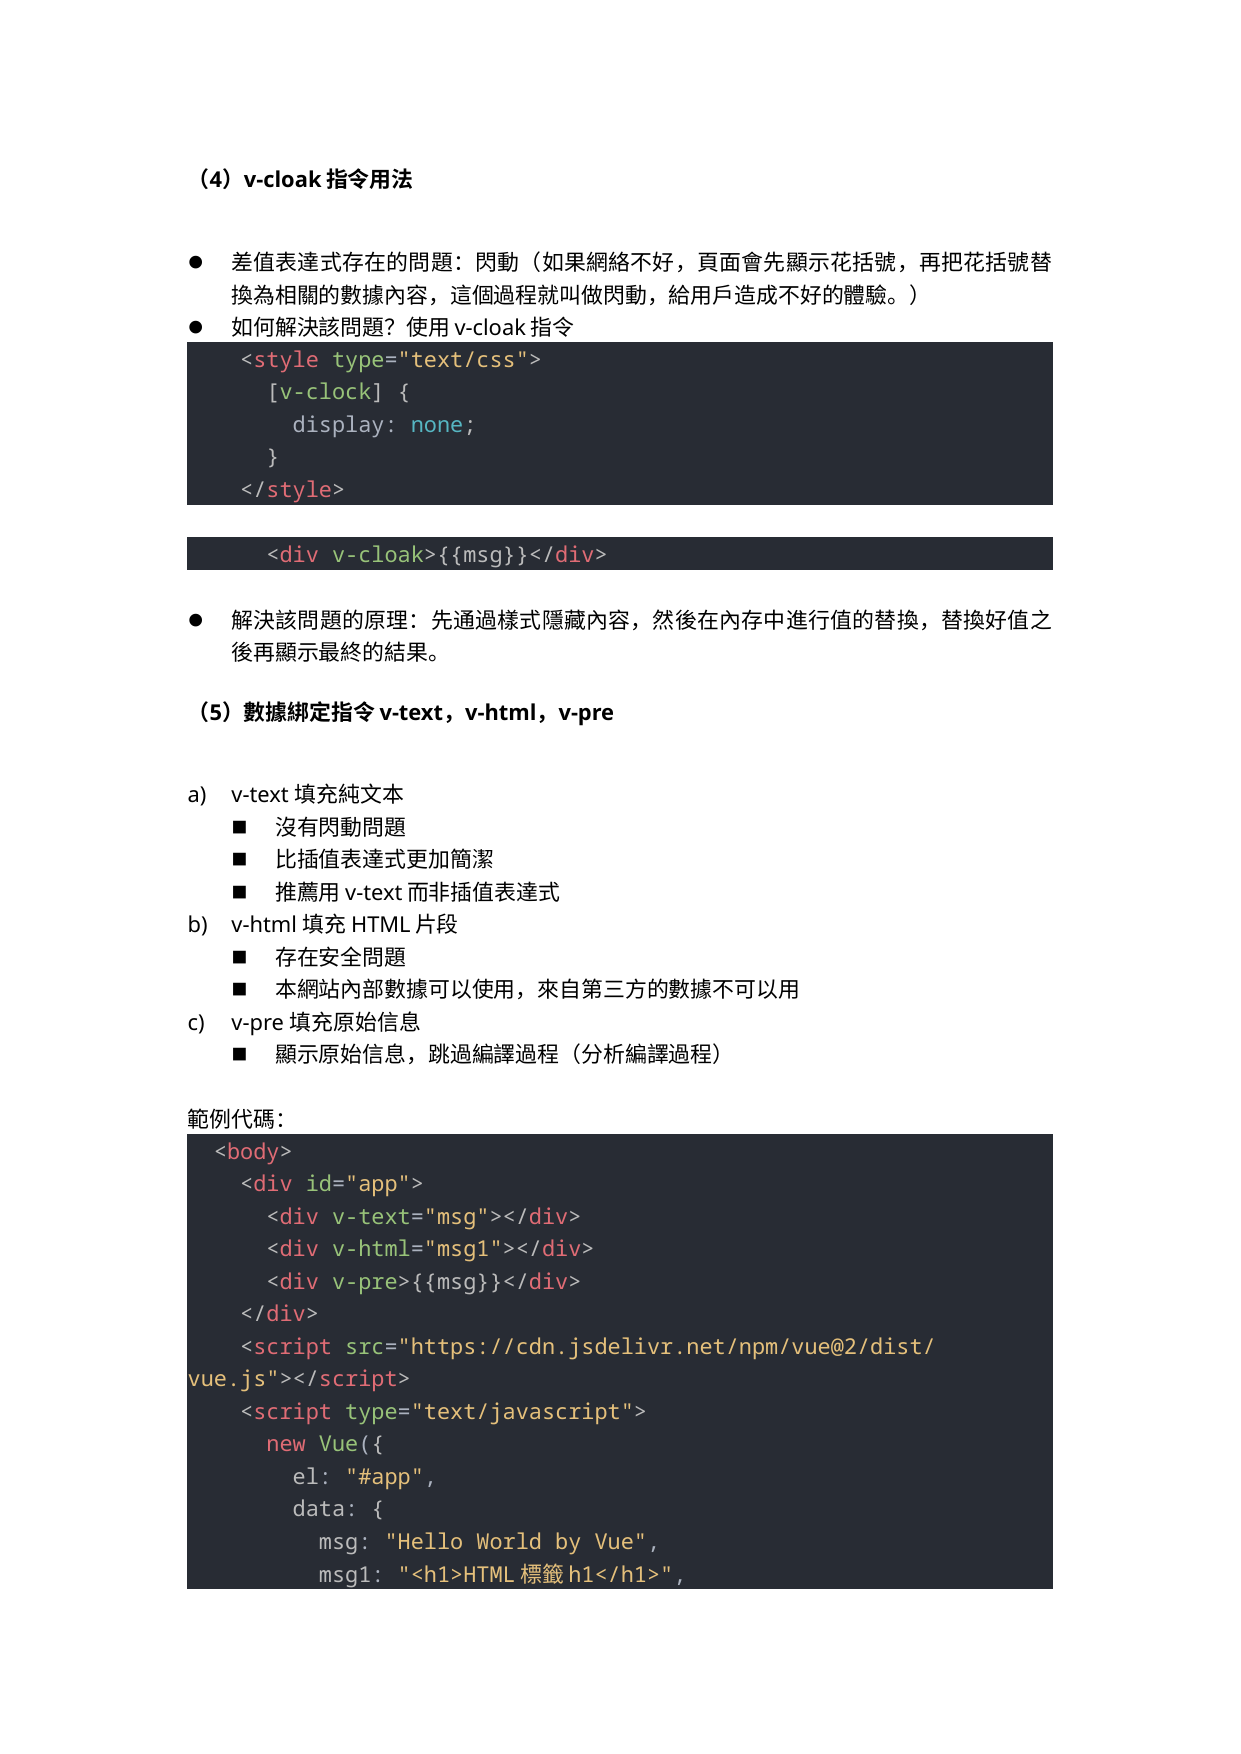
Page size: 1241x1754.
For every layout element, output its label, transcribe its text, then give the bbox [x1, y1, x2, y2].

list v-text 填充純文本 [187, 777, 1053, 809]
text msg: "Hello World by Vue", [187, 1524, 1053, 1557]
list 顯示原始信息，跳過編譯過程（分析編譯過程） [231, 1037, 1053, 1069]
text <div v-cloak>{{msg}}</div> [187, 537, 1053, 570]
text new Vue({ [187, 1427, 1053, 1459]
text <style type="text/css"> [187, 342, 1053, 375]
list 解決該問題的原理：先通過樣式隱藏內容，然後在內存中進行值的替換，替換好值之後再顯示最終的結果。 [187, 602, 1053, 667]
text [v-clock] { [187, 375, 1053, 407]
text <div v-pre>{{msg}}</div> [187, 1264, 1053, 1297]
list v-pre 填充原始信息 [187, 1004, 1053, 1037]
list 比插值表達式更加簡潔 [231, 842, 1053, 874]
text <script type="text/javascript"> [187, 1394, 1053, 1427]
text <script src="https://cdn.jsdelivr.net/npm/vue@2/dist/vue.js"></script> [187, 1329, 1053, 1394]
text } [187, 440, 1053, 472]
subtitle （5）數據綁定指令v-text，v-html，v-pre [187, 694, 1053, 727]
text <body> [187, 1134, 1053, 1167]
text </style> [187, 472, 1053, 505]
list v-html 填充HTML片段 [187, 907, 1053, 939]
text 範例代碼： [187, 1102, 1053, 1134]
list 差值表達式存在的問題：閃動（如果網絡不好，頁面會先顯示花括號，再把花括號替換為相關的數據內容，這個過程就叫做閃動，給用戶造成不好的體驗。） [187, 245, 1053, 310]
list 如何解決該問題？使用v-cloak指令 [187, 310, 1053, 342]
text display: none; [187, 407, 1053, 440]
text <div v-text="msg"></div> [187, 1199, 1053, 1232]
list 推薦用v-text而非插值表達式 [231, 874, 1053, 907]
list 本網站內部數據可以使用，來自第三方的數據不可以用 [231, 972, 1053, 1004]
text el: "#app", [187, 1459, 1053, 1492]
text <div id="app"> [187, 1167, 1053, 1199]
list 沒有閃動問題 [231, 809, 1053, 842]
text msg1: "<h1>HTML標籤h1</h1>", [187, 1557, 1053, 1589]
text <div v-html="msg1"></div> [187, 1232, 1053, 1264]
subtitle （4）v-cloak指令用法 [187, 162, 1053, 194]
text </div> [187, 1297, 1053, 1329]
list 存在安全問題 [231, 939, 1053, 972]
text data: { [187, 1492, 1053, 1524]
